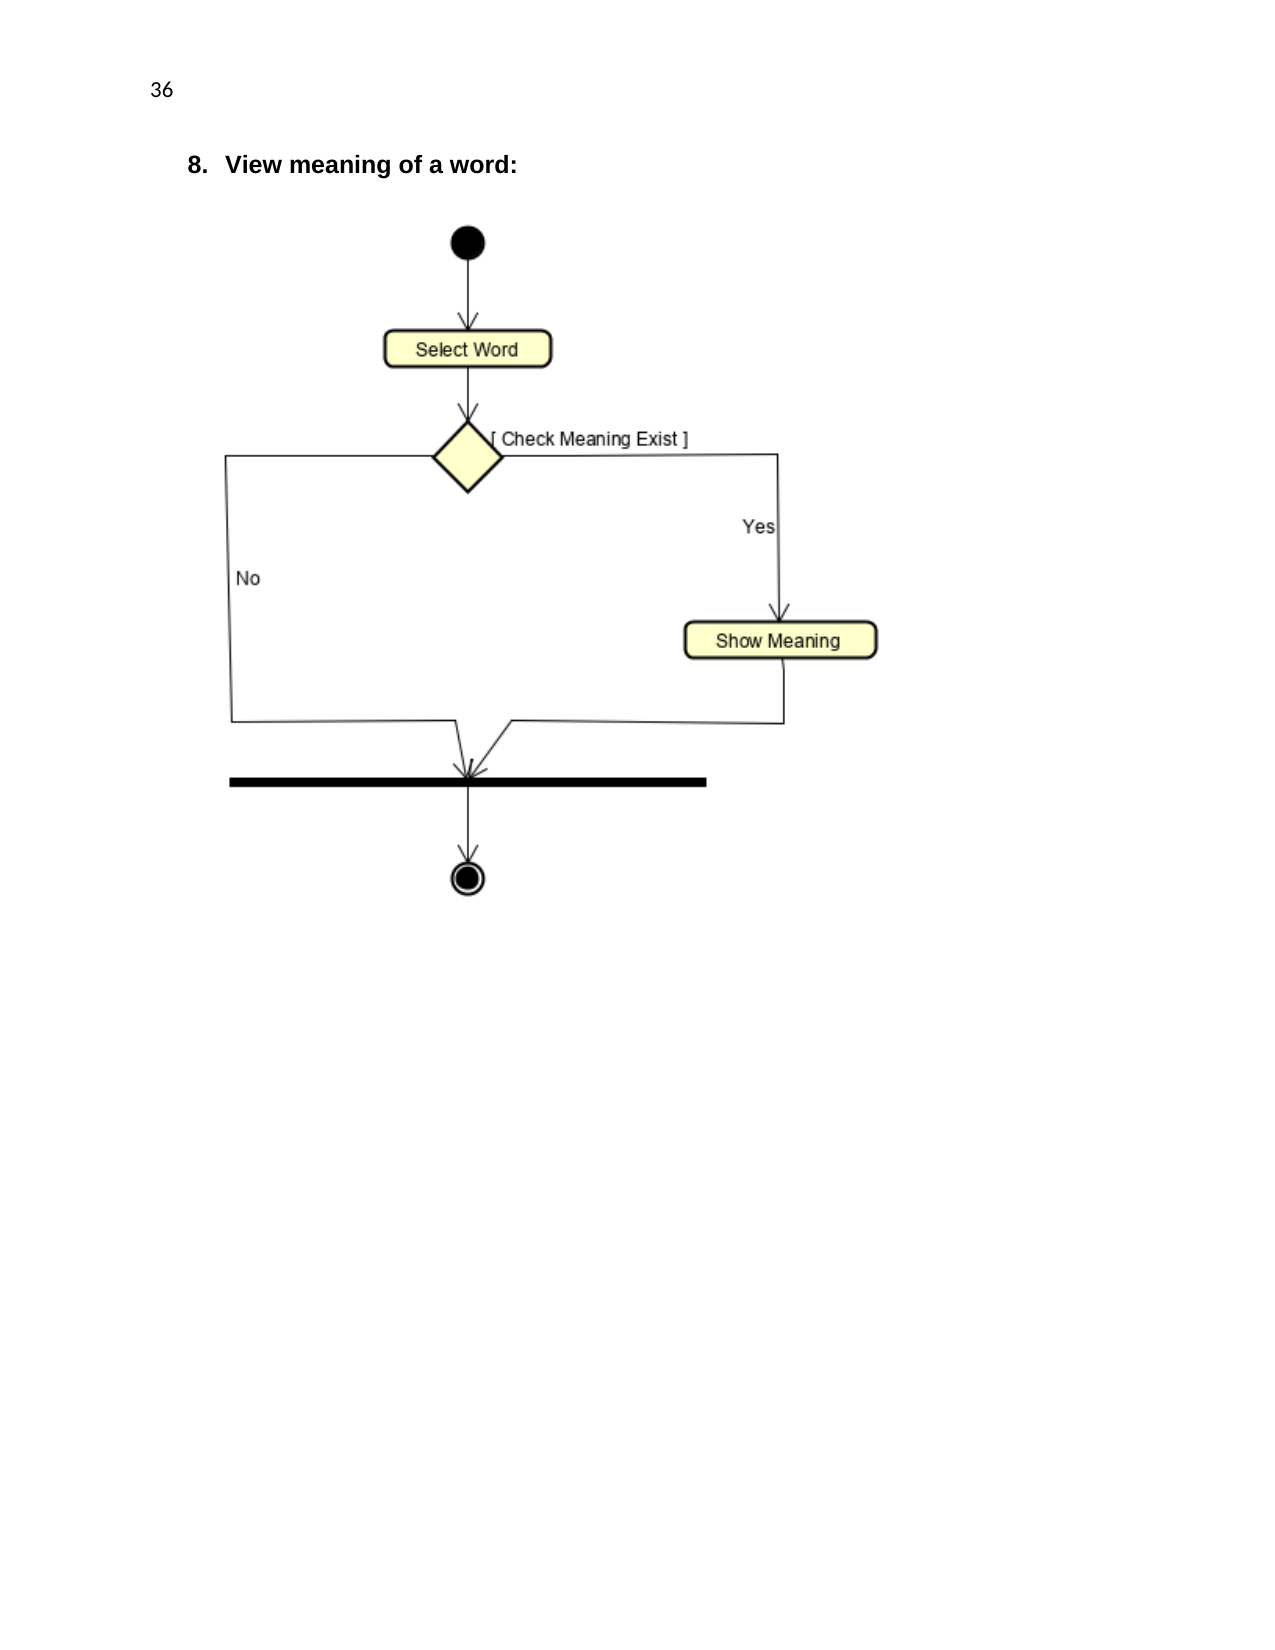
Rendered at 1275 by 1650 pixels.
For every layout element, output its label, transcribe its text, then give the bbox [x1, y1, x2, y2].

list View meaning of a word: [187, 150, 1125, 179]
picture [150, 197, 946, 911]
